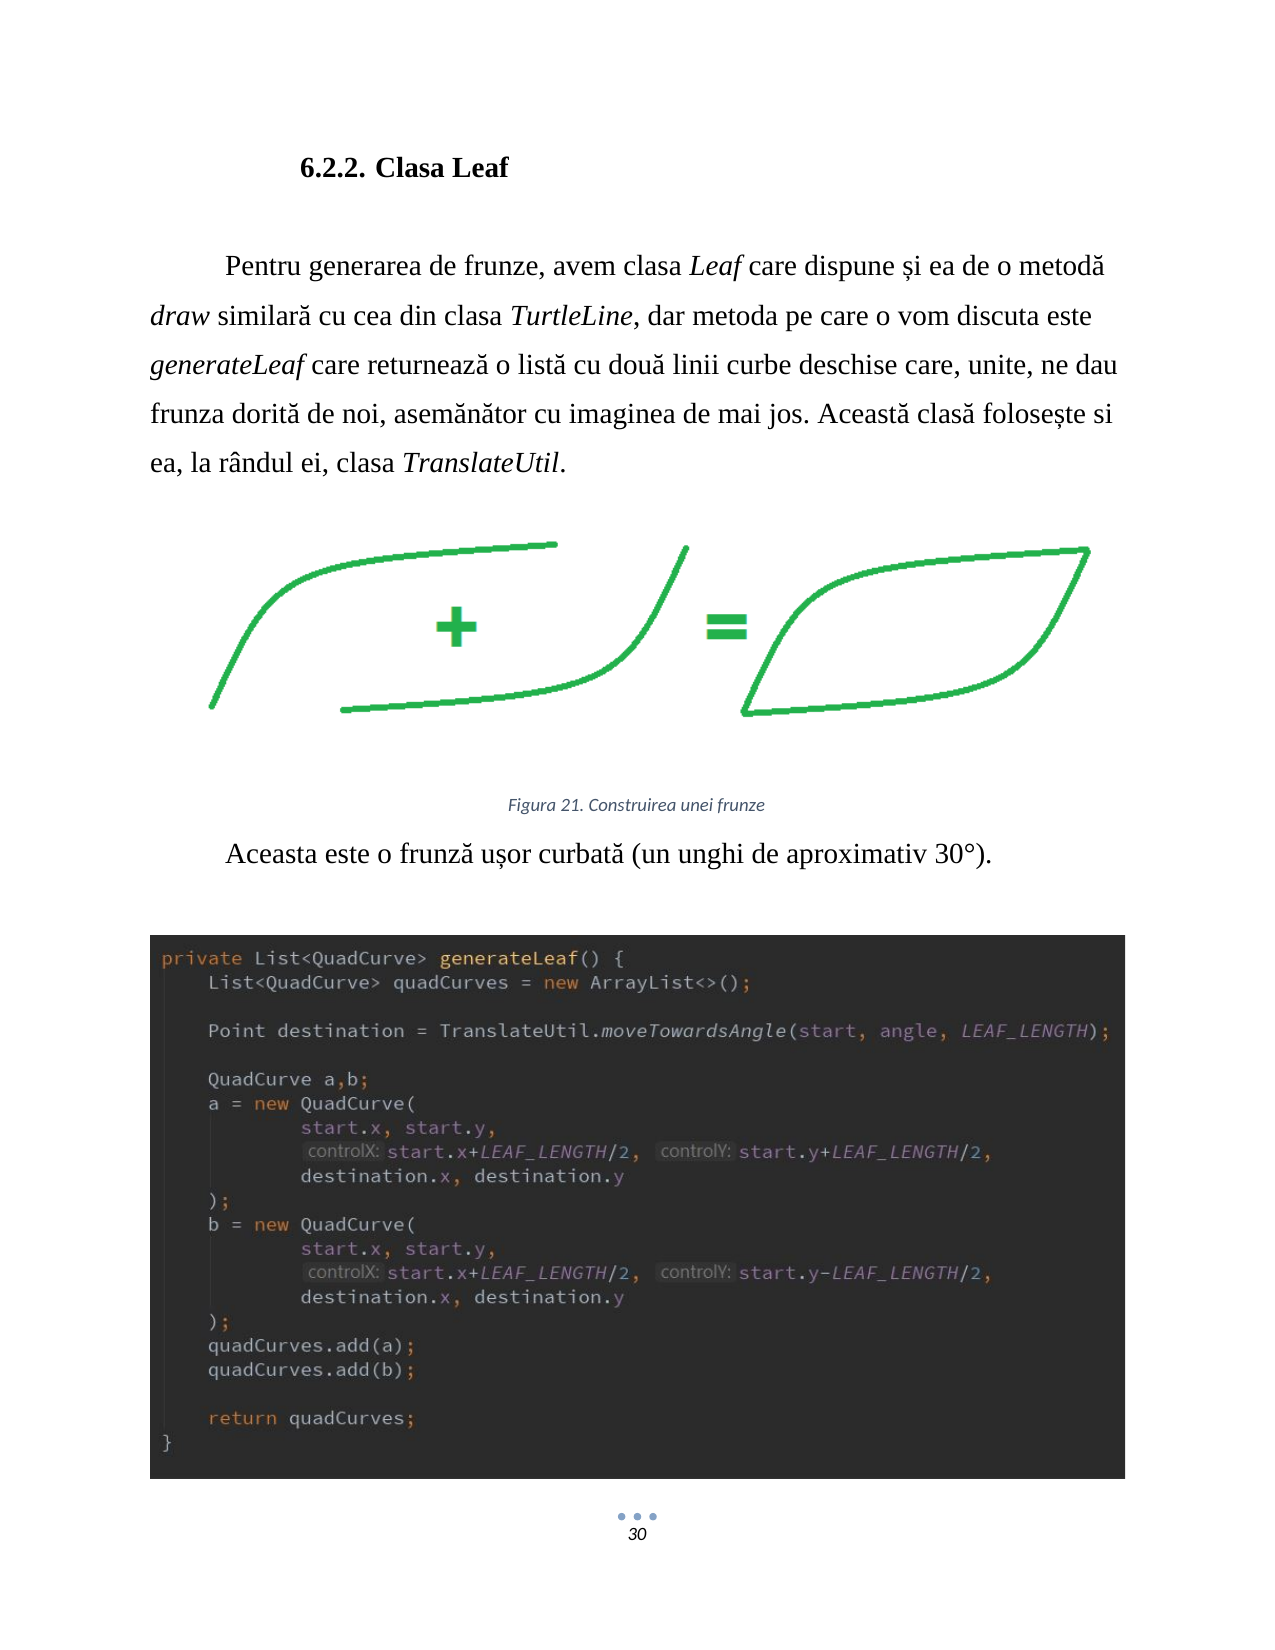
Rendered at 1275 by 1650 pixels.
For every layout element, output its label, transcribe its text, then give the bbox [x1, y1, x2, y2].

picture [150, 935, 1125, 1479]
text Pentru generarea de frunze, avem clasa Leaf care dispune și ea de o metodă draw similară cu cea din clasa TurtleLine, dar metoda pe care o vom discuta este generateLeaf care returnează o listă cu două linii curbe deschise care, unite, ne dau frunza dorită de noi, asemănător cu imaginea de mai jos. Această clasă folosește si ea, la rândul ei, clasa TranslateUtil. [150, 248, 1125, 479]
text Aceasta este o frunză ușor curbată (un unghi de aproximativ 30°). [150, 837, 1125, 870]
list Clasa Leaf [300, 150, 1125, 183]
picture [150, 495, 1125, 781]
